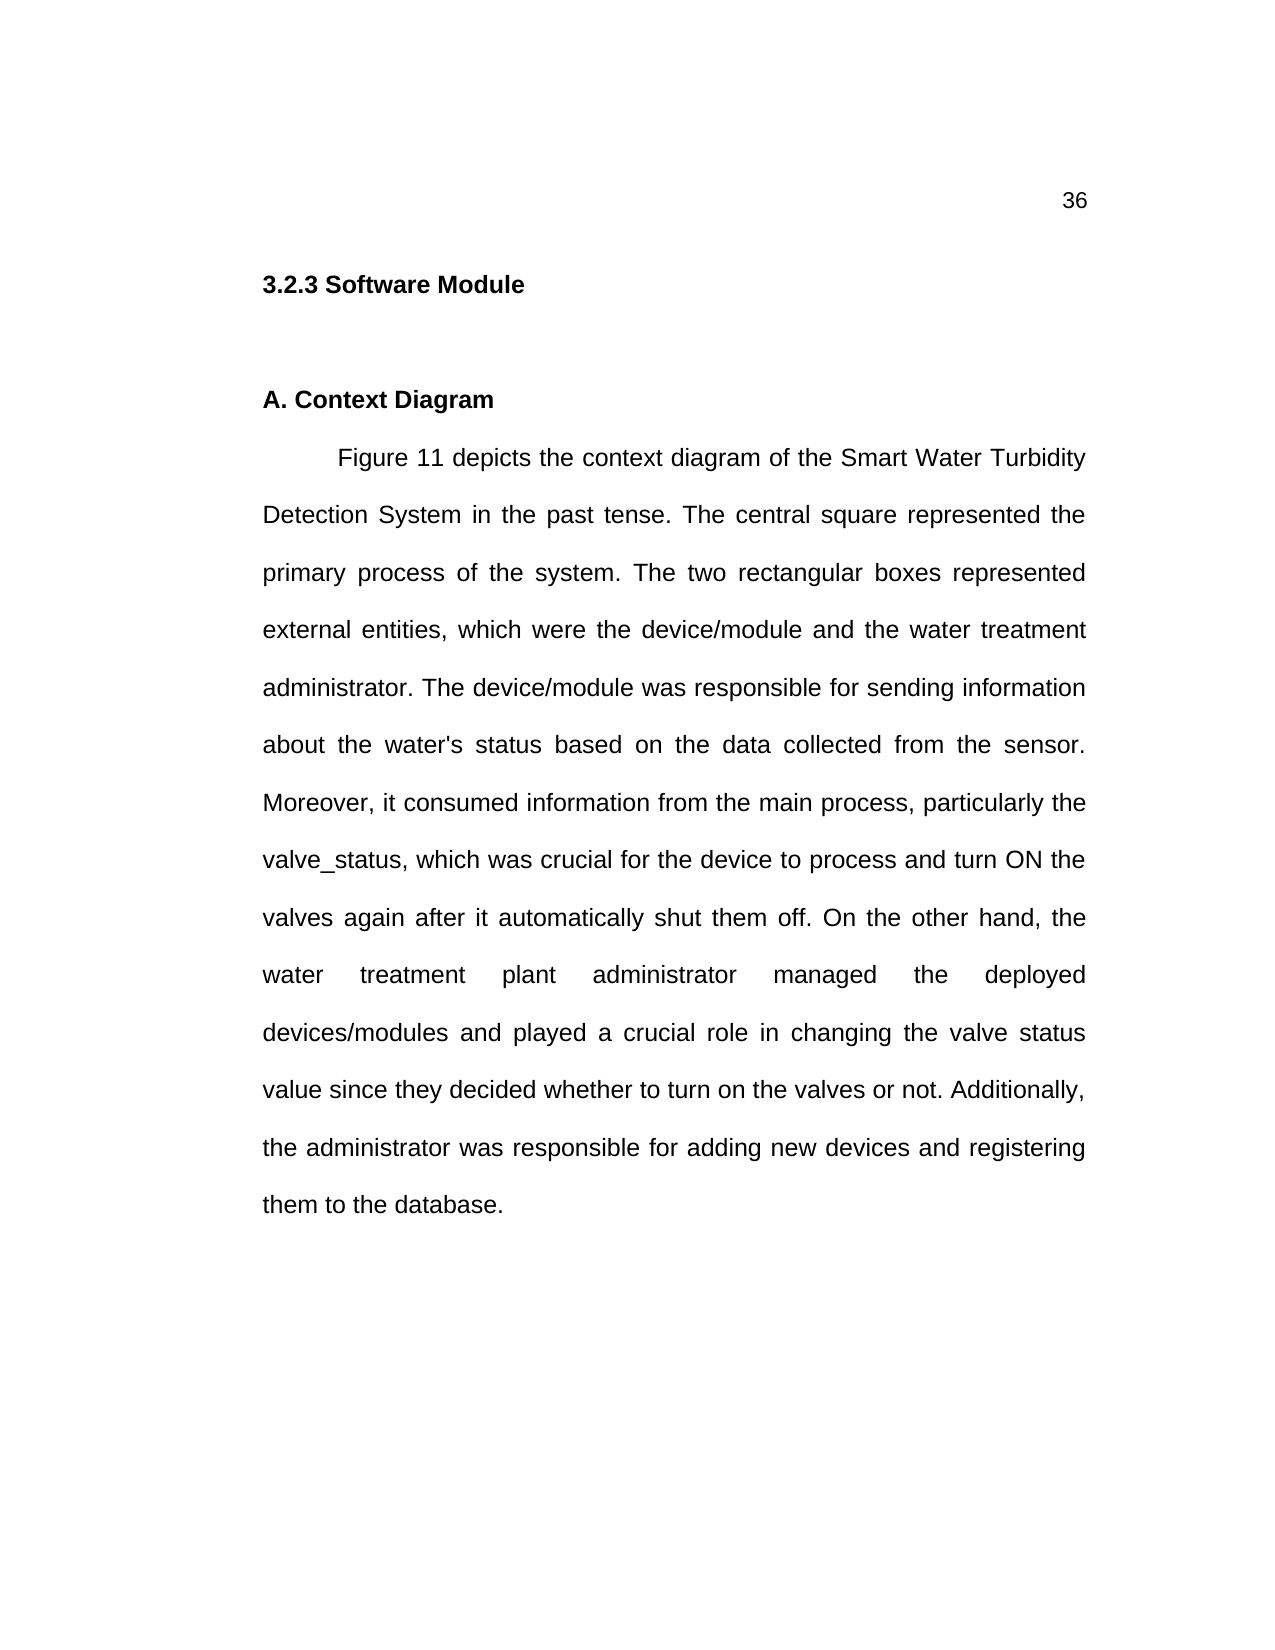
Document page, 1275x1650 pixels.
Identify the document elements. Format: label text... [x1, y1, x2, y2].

text A. Context Diagram [262, 385, 1087, 414]
text 3.2.3 Software Module [262, 270, 1087, 299]
text Figure 11 depicts the context diagram of the Smart Water Turbidity Detection System in the past tense. The central square represented the primary process of the system. The two rectangular boxes represented external entities, which were the device/module and the water treatment administrator. The device/module was responsible for sending information about the water's status based on the data collected from the sensor. Moreover, it consumed information from the main process, particularly the valve_status, which was crucial for the device to process and turn ON the valves again after it automatically shut them off. On the other hand, the water treatment plant administrator managed the deployed devices/modules and played a crucial role in changing the valve status value since they decided whether to turn on the valves or not. Additionally, the administrator was responsible for adding new devices and registering them to the database. [262, 442, 1087, 1219]
